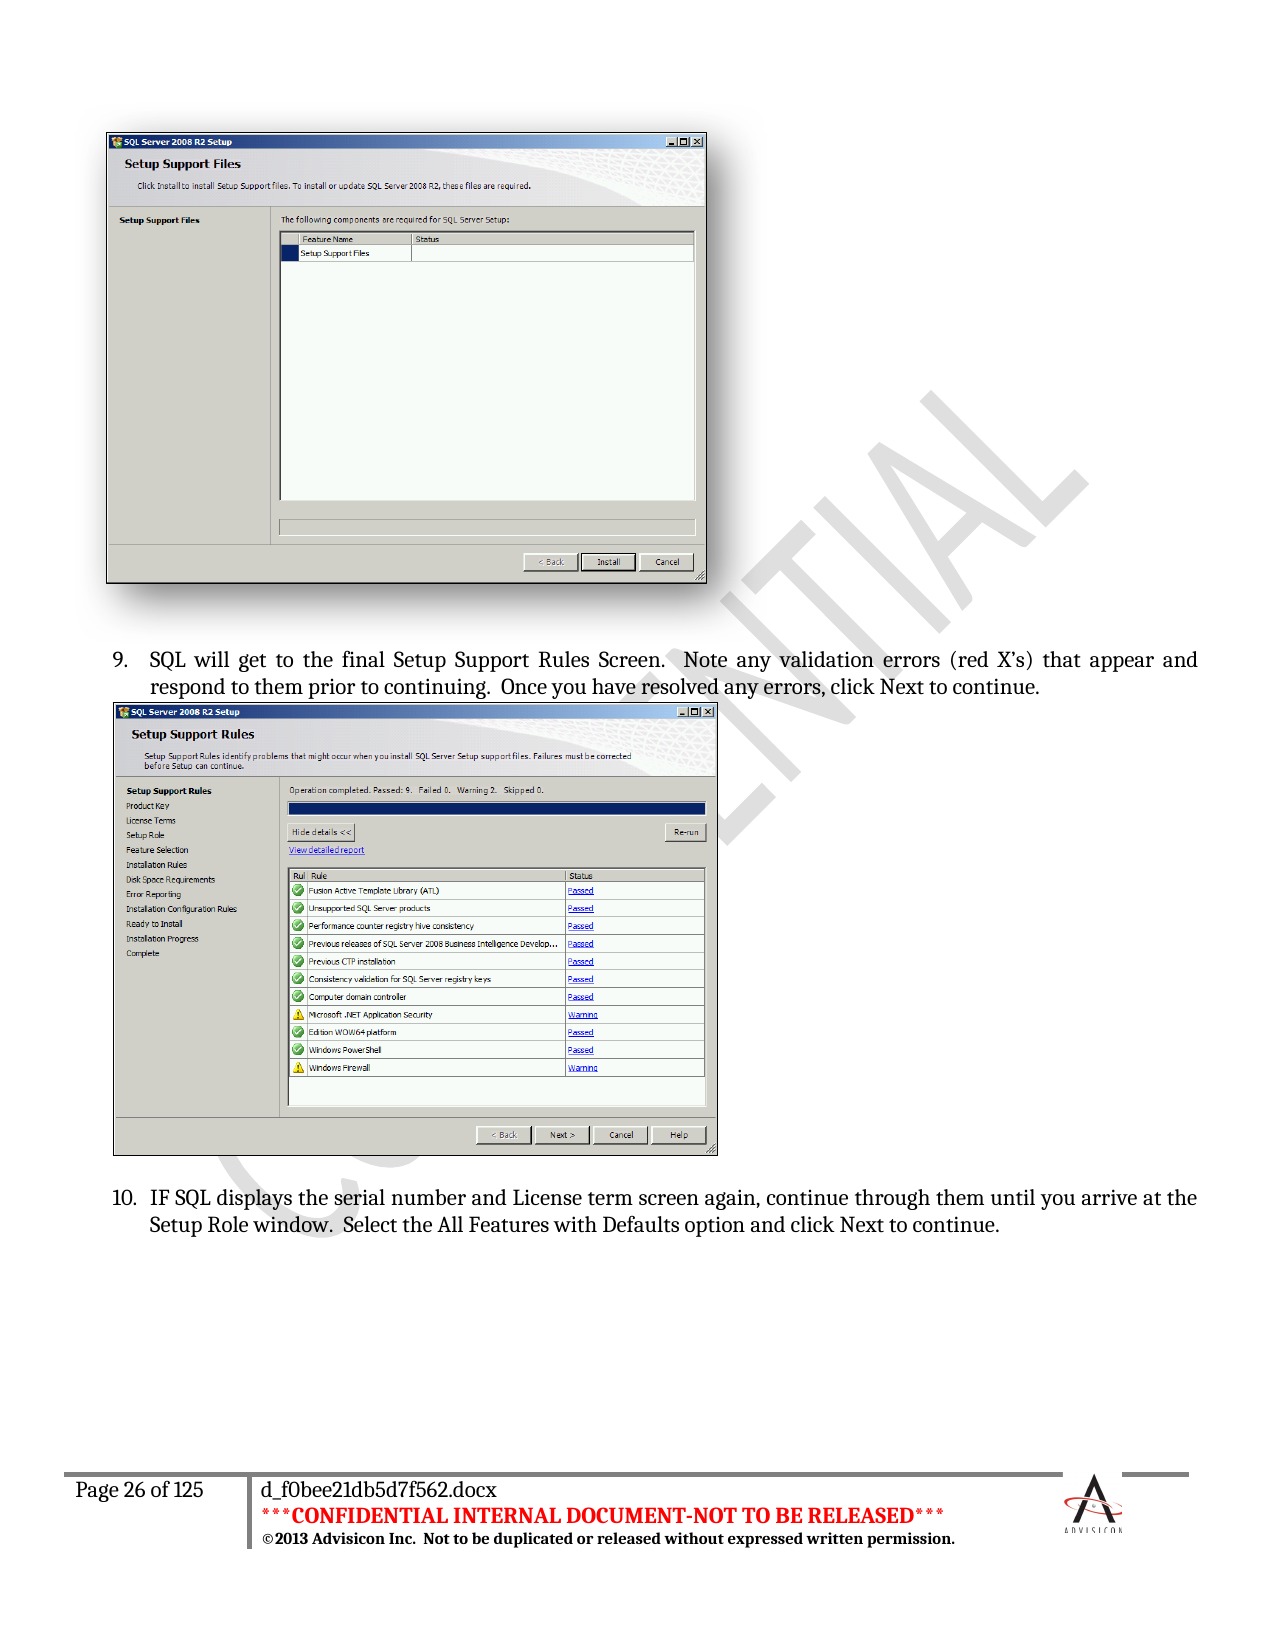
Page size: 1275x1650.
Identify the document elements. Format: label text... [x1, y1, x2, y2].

list SQL will get to the final Setup Support Rules Screen. Note any validation errors (red X’s) that appear and respond to them prior to continuing. Once you have resolved any errors, click Next to continue. [112, 647, 1200, 701]
picture [114, 703, 717, 1155]
list IF SQL displays the serial number and License term screen again, continue through them until you arrive at the Setup Role window. Select the All Features with Defaults option and click Next to continue. [112, 1185, 1200, 1239]
picture [1062, 1472, 1086, 1507]
picture [107, 133, 706, 583]
